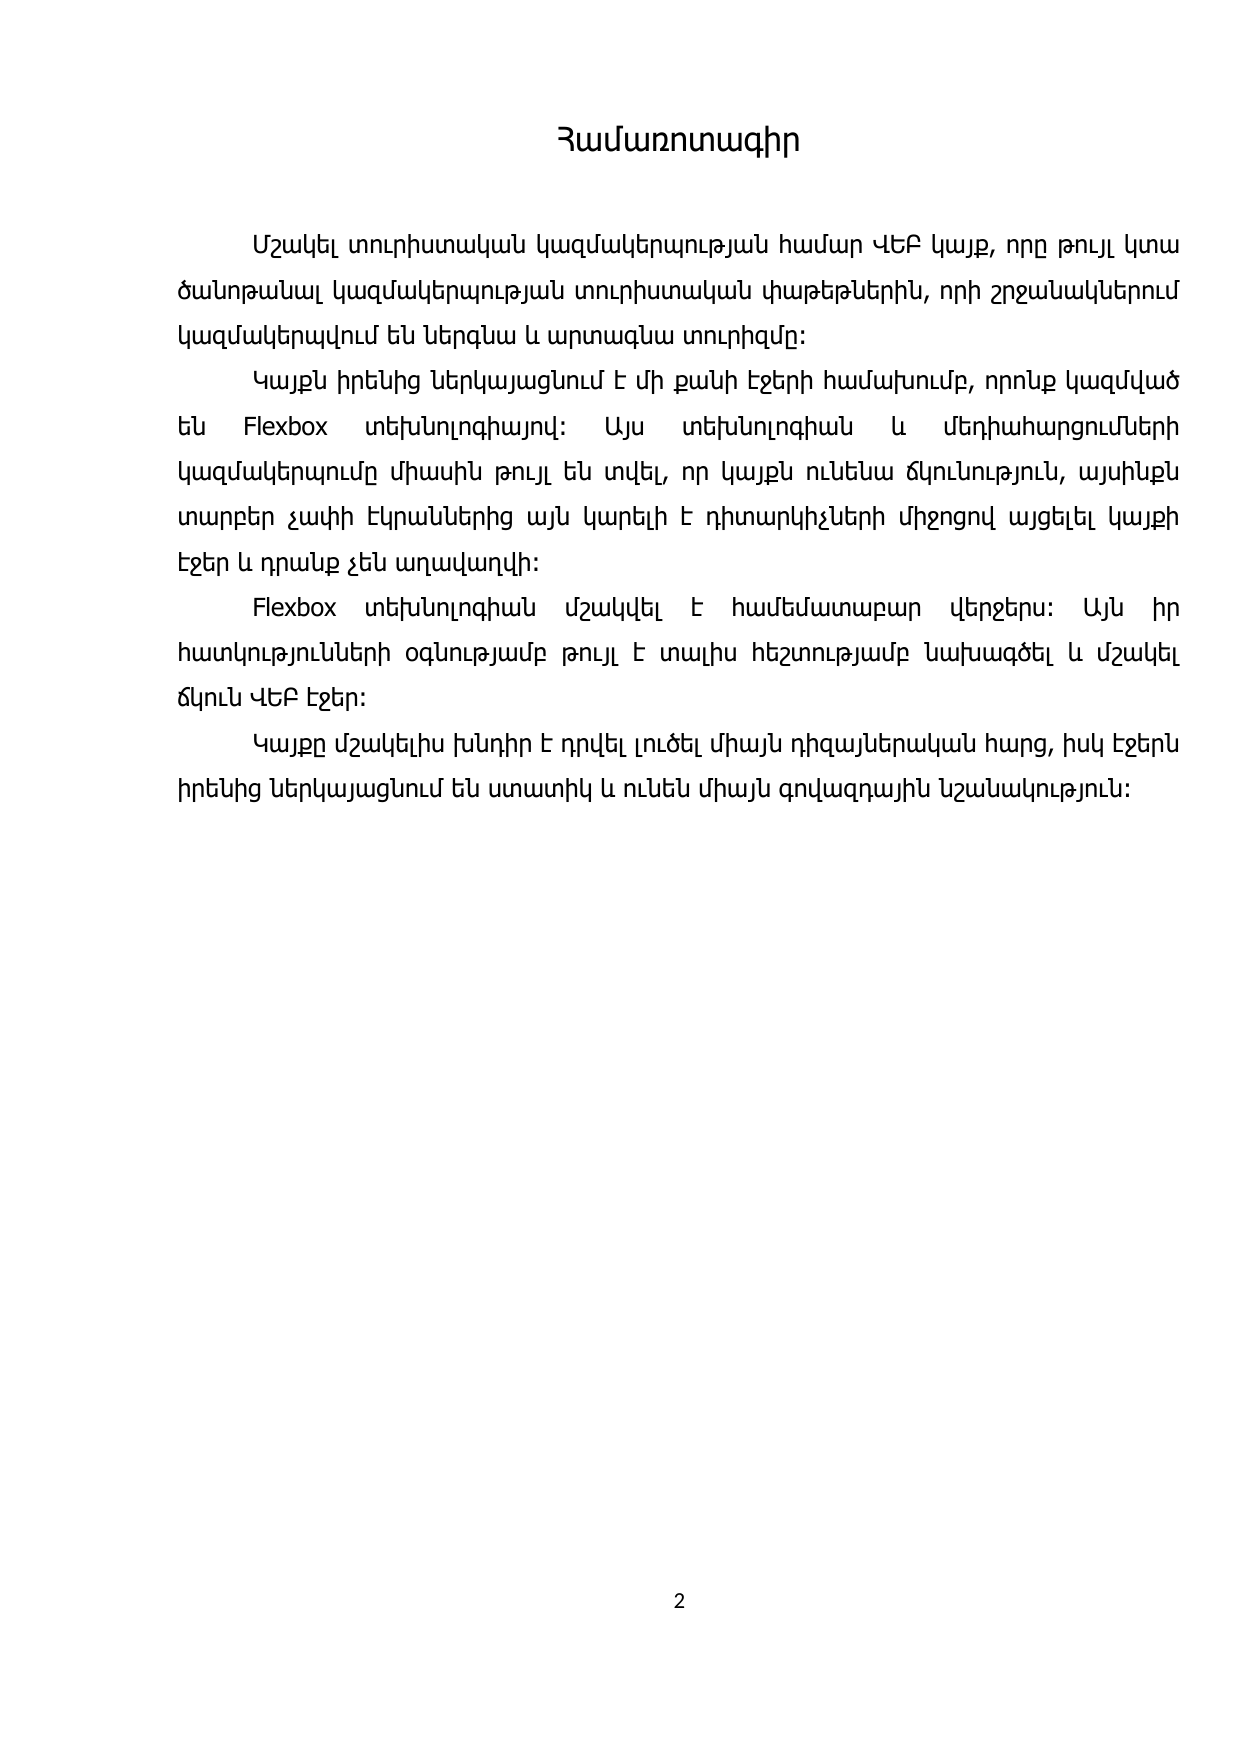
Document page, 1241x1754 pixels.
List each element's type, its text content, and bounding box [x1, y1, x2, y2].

text Flexbox տեխնոլոգիան մշակվել է համեմատաբար վերջերս: Այն իր հատկությունների օգնությամբ թույլ է տալիս հեշտությամբ նախագծել և մշակել ճկուն ՎԵԲ էջեր: [177, 591, 1181, 712]
text Կայքն իրենից ներկայացնում է մի քանի էջերի համախումբ, որոնք կազմված են Flexbox տեխնոլոգիայով: Այս տեխնոլոգիան և մեդիահարցումների կազմակերպումը միասին թույլ են տվել, որ կայքն ունենա ճկունություն, այսինքն տարբեր չափի էկրաններից այն կարելի է դիտարկիչների միջոցով այցելել կայքի էջեր և դրանք չեն աղավաղվի: [177, 365, 1181, 576]
text Մշակել տուրիստական կազմակերպության համար ՎԵԲ կայք, որը թույլ կտա ծանոթանալ կազմակերպության տուրիստական փաթեթներին, որի շրջանակներում կազմակերպվում են ներգնա և արտագնա տուրիզմը: [177, 229, 1181, 349]
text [177, 118, 1181, 158]
text Կայքը մշակելիս խնդիր է դրվել լուծել միայն դիզայներական հարց, իսկ էջերն իրենից ներկայացնում են ստատիկ և ունեն միայն գովազդային նշանակություն: [177, 727, 1181, 803]
